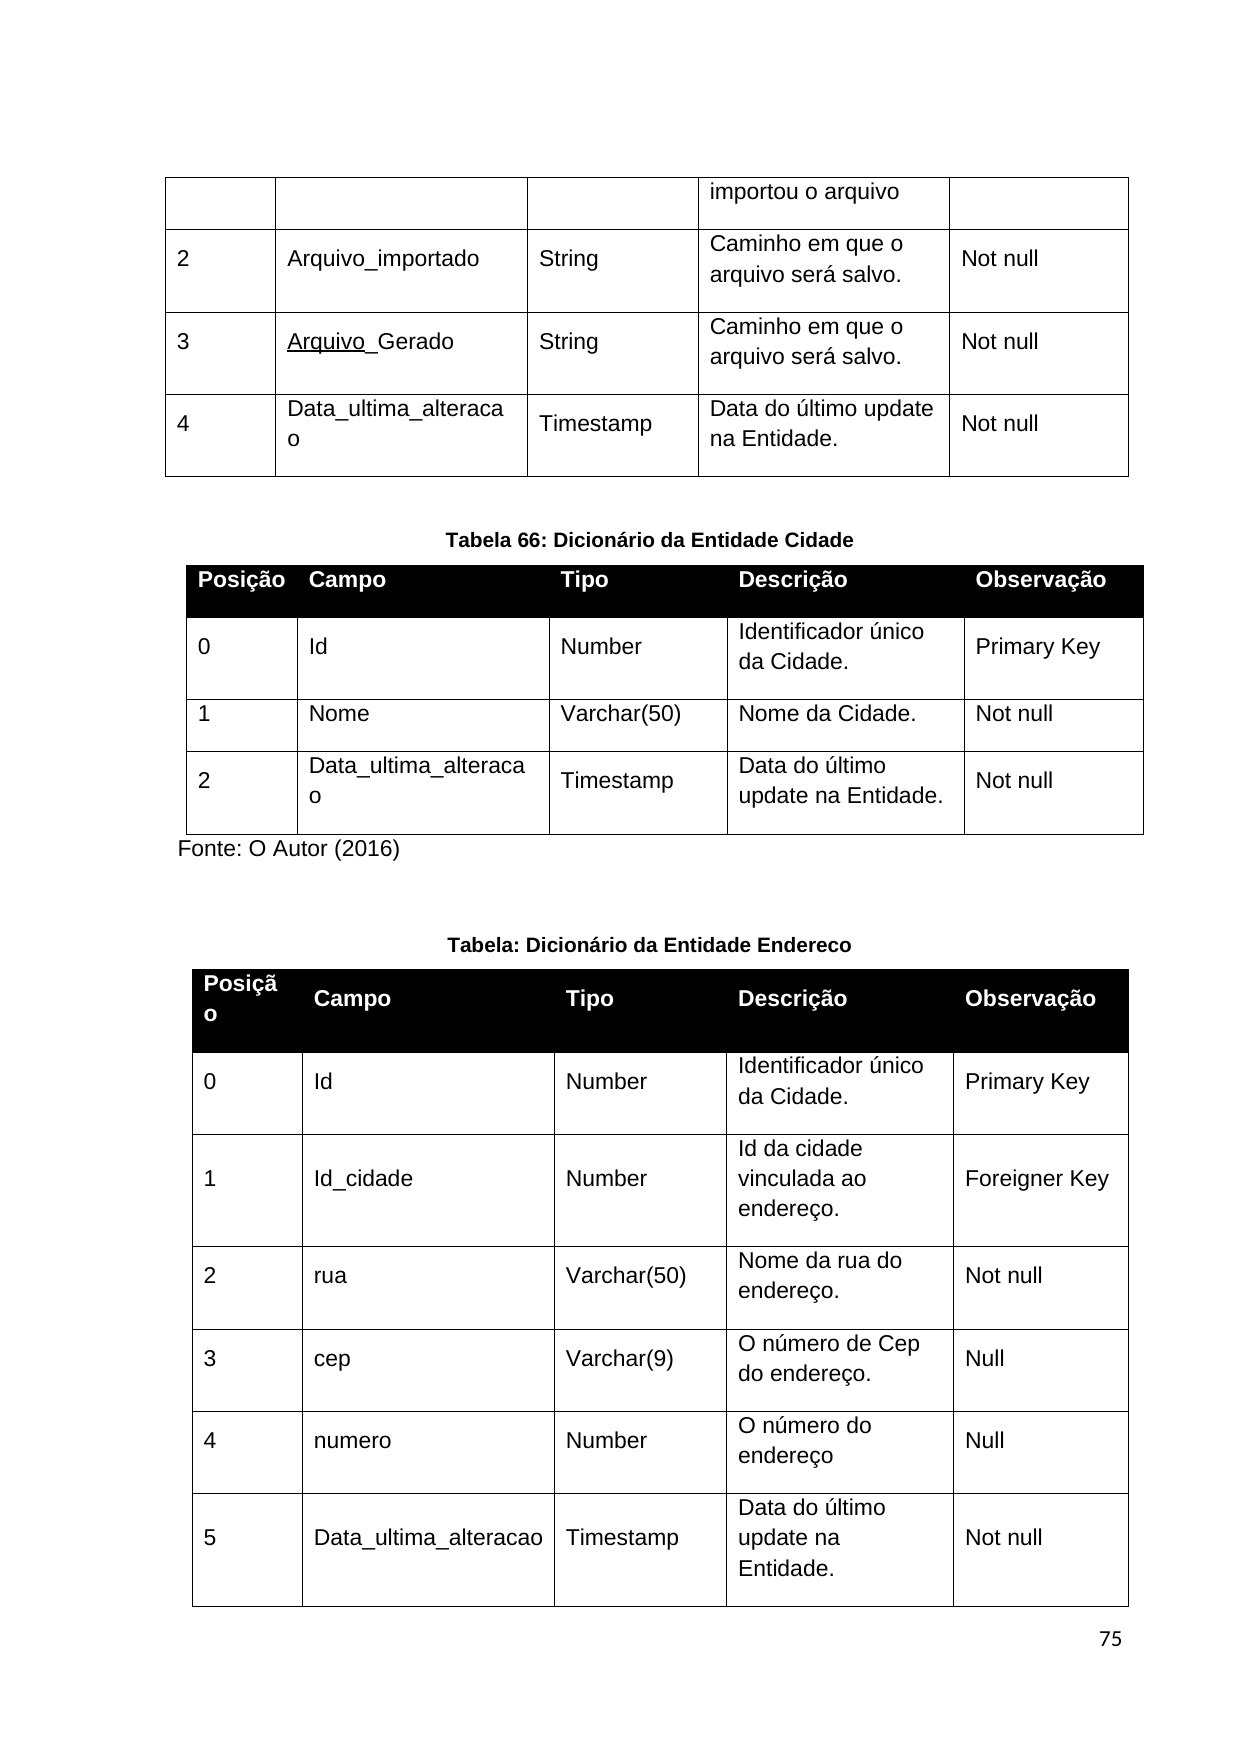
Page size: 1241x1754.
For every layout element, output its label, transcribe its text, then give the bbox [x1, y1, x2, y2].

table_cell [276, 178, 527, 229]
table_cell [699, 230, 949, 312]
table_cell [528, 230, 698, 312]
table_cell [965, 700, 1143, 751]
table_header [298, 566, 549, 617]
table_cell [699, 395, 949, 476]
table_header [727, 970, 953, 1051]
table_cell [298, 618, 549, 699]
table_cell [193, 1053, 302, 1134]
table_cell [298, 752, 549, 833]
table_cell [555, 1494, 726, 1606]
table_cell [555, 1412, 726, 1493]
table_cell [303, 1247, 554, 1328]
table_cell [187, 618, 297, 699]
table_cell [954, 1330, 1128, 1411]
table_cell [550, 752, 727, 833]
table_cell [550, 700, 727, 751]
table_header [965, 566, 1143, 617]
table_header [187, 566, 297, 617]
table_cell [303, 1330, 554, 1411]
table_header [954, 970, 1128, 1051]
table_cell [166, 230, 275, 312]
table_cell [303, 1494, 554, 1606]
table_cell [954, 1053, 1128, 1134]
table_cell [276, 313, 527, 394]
text Fonte: O Autor (2016) [177, 834, 1122, 861]
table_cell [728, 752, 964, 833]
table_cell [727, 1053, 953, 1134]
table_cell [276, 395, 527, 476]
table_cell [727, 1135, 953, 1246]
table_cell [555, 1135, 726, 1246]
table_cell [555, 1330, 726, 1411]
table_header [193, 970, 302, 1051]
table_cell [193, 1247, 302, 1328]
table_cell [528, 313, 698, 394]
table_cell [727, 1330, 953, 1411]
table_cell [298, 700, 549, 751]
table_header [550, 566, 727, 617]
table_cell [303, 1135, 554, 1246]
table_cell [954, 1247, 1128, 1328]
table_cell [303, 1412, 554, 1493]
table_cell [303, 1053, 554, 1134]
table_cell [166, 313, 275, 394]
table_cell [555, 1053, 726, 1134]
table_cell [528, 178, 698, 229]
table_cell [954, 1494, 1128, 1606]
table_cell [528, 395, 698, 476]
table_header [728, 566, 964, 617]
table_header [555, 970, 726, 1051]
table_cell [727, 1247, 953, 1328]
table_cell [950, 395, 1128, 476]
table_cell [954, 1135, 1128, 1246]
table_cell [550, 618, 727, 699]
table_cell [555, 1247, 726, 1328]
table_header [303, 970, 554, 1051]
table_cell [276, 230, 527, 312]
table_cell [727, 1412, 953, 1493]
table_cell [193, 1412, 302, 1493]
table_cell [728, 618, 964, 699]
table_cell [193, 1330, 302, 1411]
text Tabela: Dicionário da Entidade Endereco [177, 933, 1122, 957]
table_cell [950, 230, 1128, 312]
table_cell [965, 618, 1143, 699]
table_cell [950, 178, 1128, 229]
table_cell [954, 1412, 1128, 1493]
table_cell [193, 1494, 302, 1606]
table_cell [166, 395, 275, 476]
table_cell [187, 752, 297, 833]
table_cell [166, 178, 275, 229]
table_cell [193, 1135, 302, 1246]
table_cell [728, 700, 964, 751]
text Tabela 66: Dicionário da Entidade Cidade [177, 528, 1122, 552]
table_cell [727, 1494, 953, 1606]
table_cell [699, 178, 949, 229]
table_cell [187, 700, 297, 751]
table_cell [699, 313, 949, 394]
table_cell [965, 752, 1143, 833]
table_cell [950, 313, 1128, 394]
